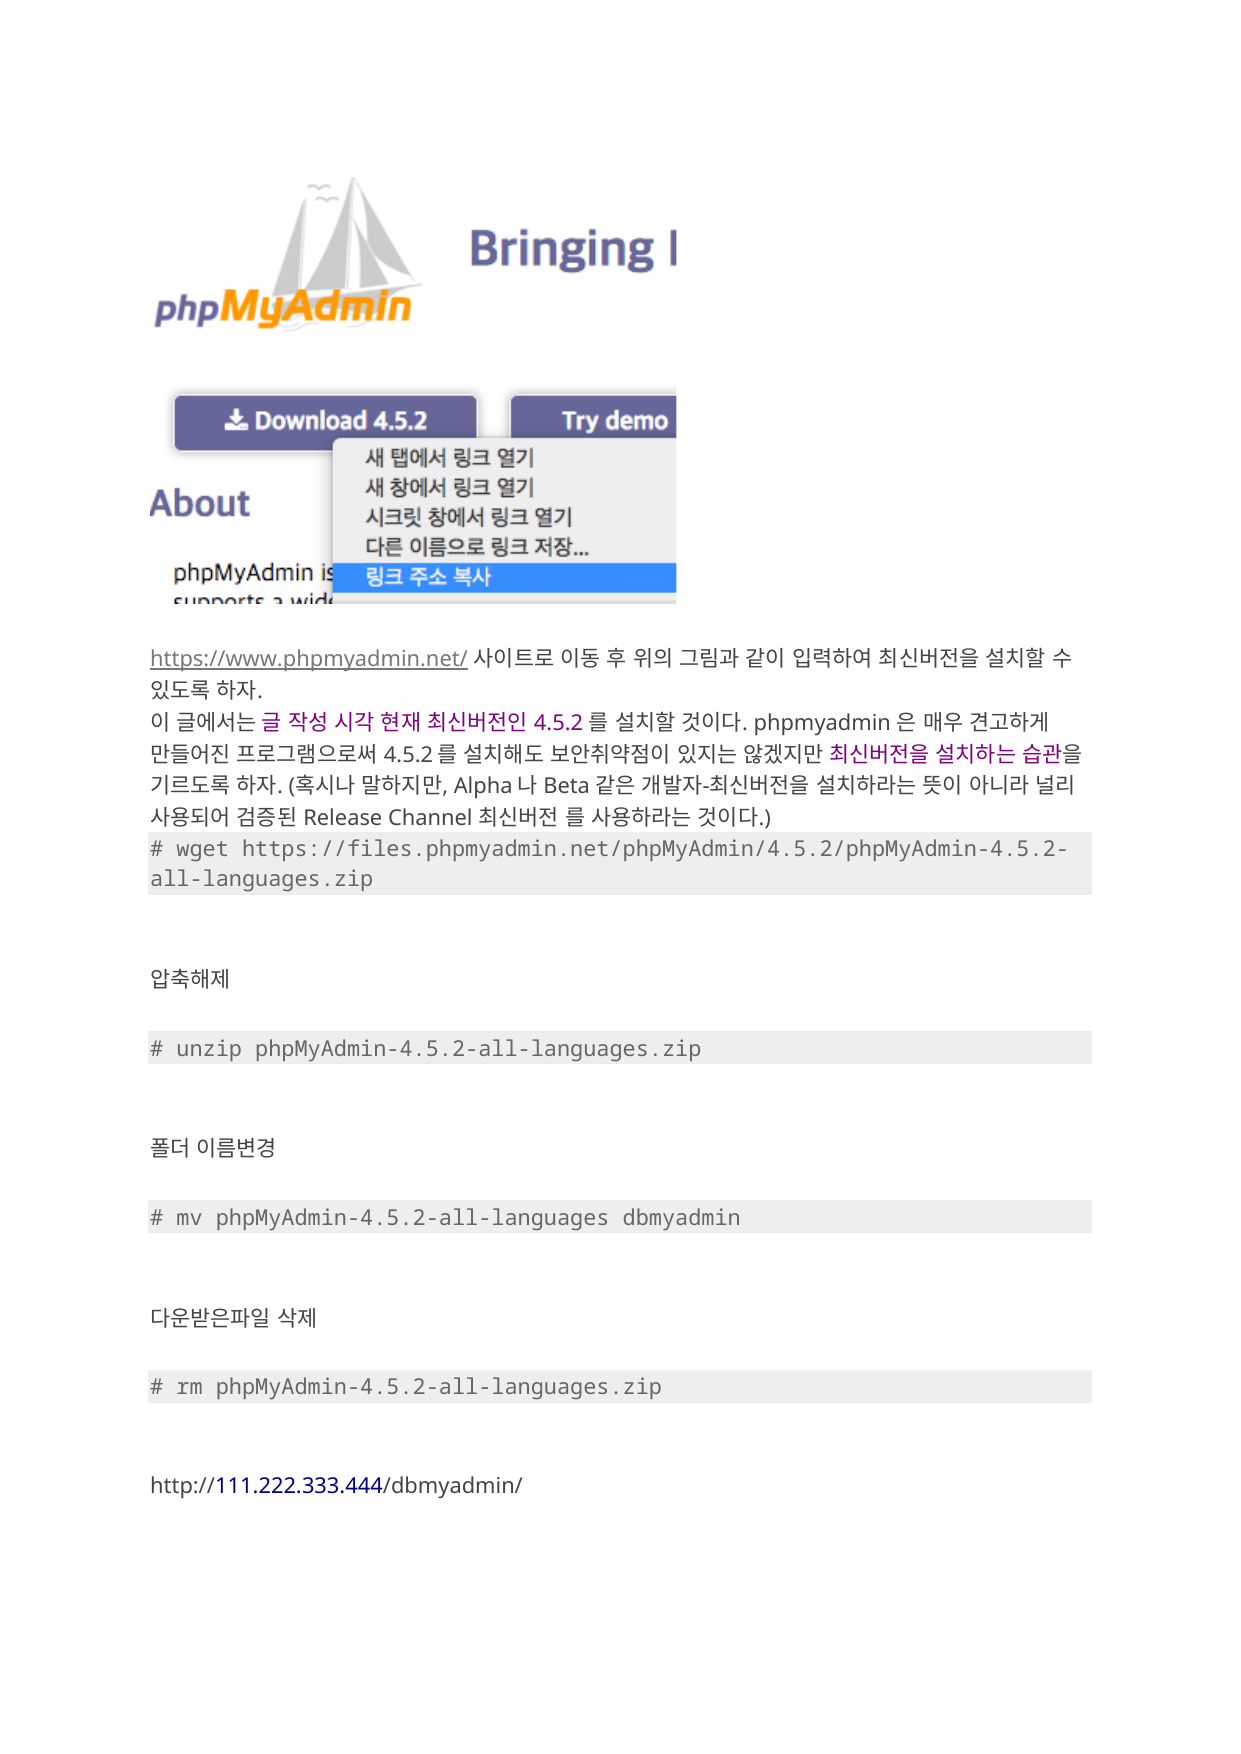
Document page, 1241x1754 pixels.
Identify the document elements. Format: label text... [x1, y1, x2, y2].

text # wget https://files.phpmyadmin.net/phpMyAdmin/4.5.2/phpMyAdmin-4.5.2-all-languages.zip [150, 833, 1090, 893]
picture [150, 177, 677, 604]
text http://111.222.333.444/dbmyadmin/ [150, 1470, 1090, 1500]
text 폴더 이름변경 [150, 1131, 1090, 1163]
text 압축해제 [150, 962, 1090, 993]
text # mv phpMyAdmin-4.5.2-all-languages dbmyadmin [150, 1202, 1090, 1232]
text https://www.phpmyadmin.net/ 사이트로 이동 후 위의 그림과 같이 입력하여 최신버전을 설치할 수 있도록 하자. [150, 641, 1090, 705]
text # rm phpMyAdmin-4.5.2-all-languages.zip [150, 1371, 1090, 1401]
text # unzip phpMyAdmin-4.5.2-all-languages.zip [150, 1033, 1090, 1062]
text 다운받은파일 삭제 [150, 1301, 1090, 1332]
text 이 글에서는 글 작성 시각 현재 최신버전인 4.5.2 를 설치할 것이다. phpmyadmin 은 매우 견고하게 만들어진 프로그램으로써 4.5.2를 설치해도 보안취약점이 있지는 않겠지만 최신버전을 설치하는 습관을 기르도록 하자. (혹시나 말하지만, Alpha나 Beta 같은 개발자-최신버전을 설치하라는 뜻이 아니라 널리 사용되어 검증된 Release Channel 최신버전 를 사용하라는 것이다.) [150, 705, 1090, 832]
